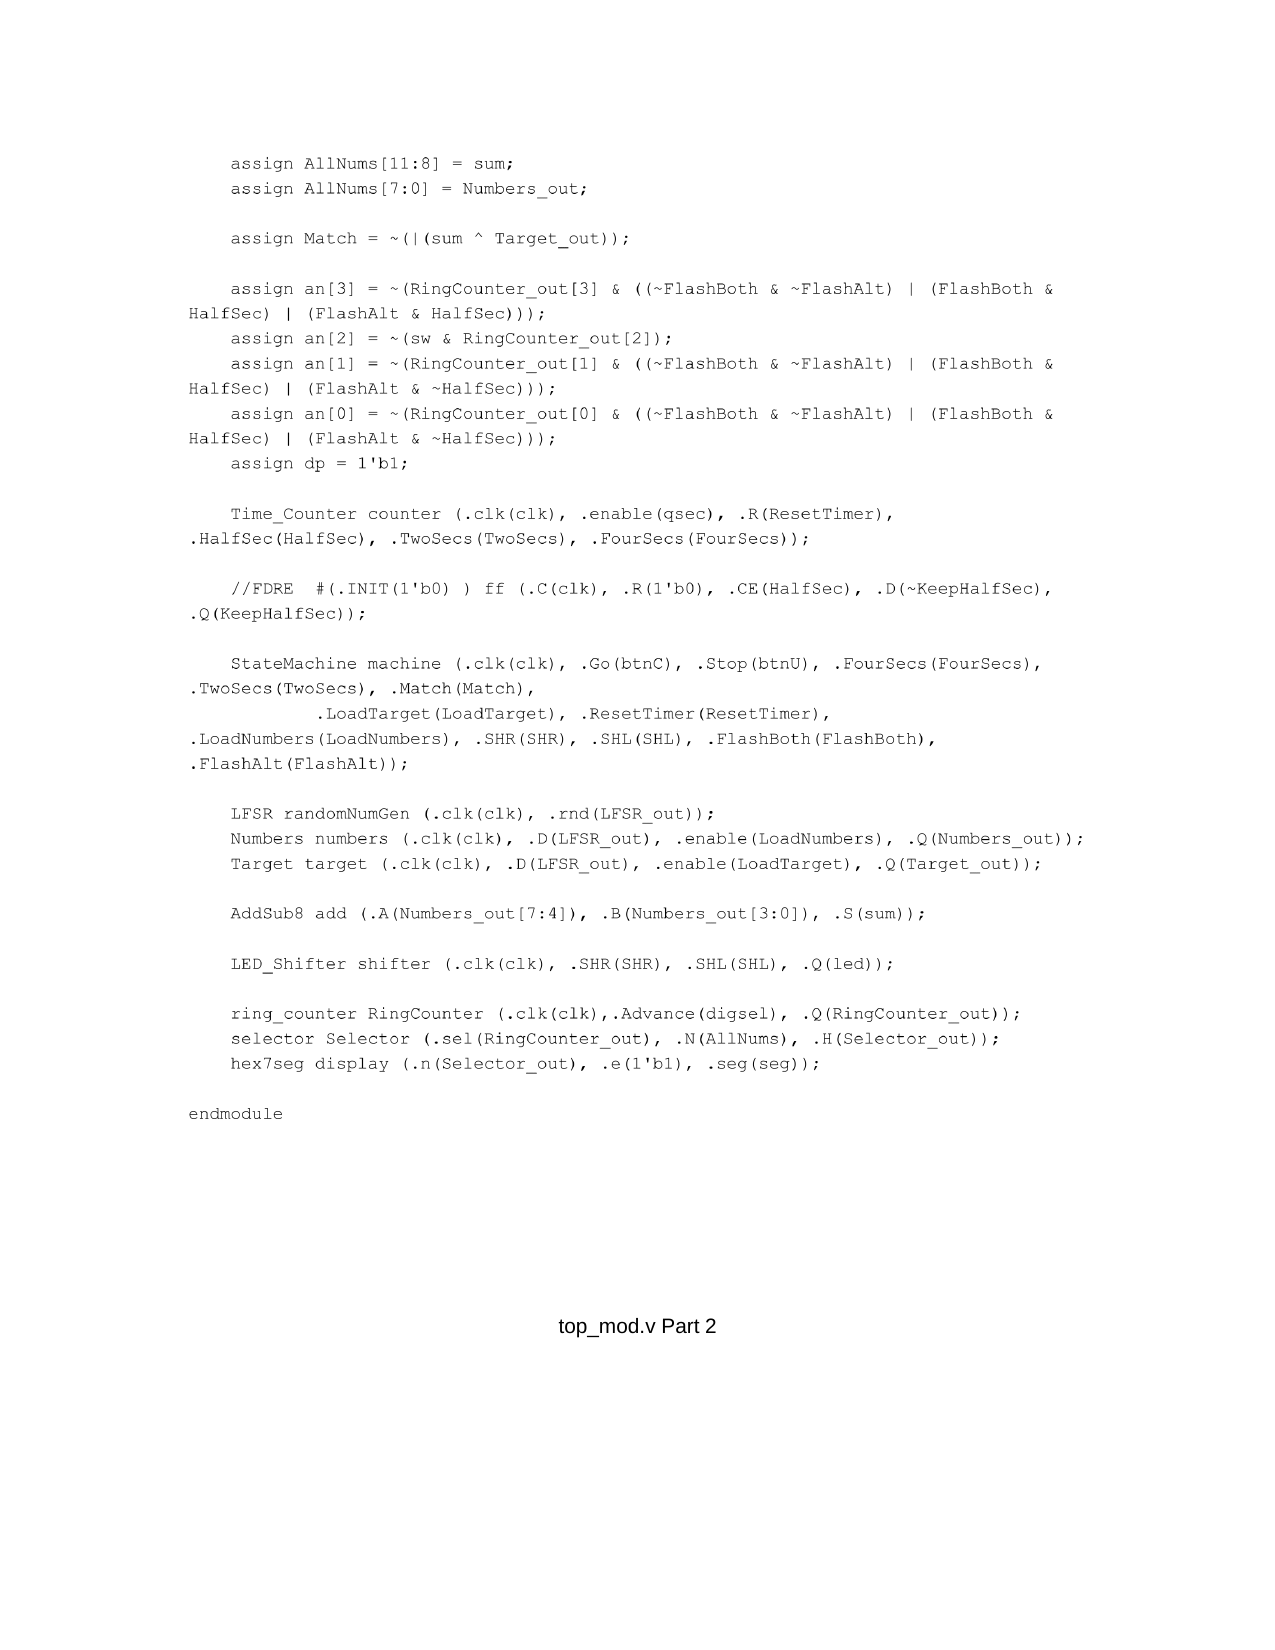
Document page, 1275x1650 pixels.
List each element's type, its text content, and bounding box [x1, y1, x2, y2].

text top_mod.v Part 2 [150, 1314, 1125, 1338]
picture [188, 150, 1087, 1314]
